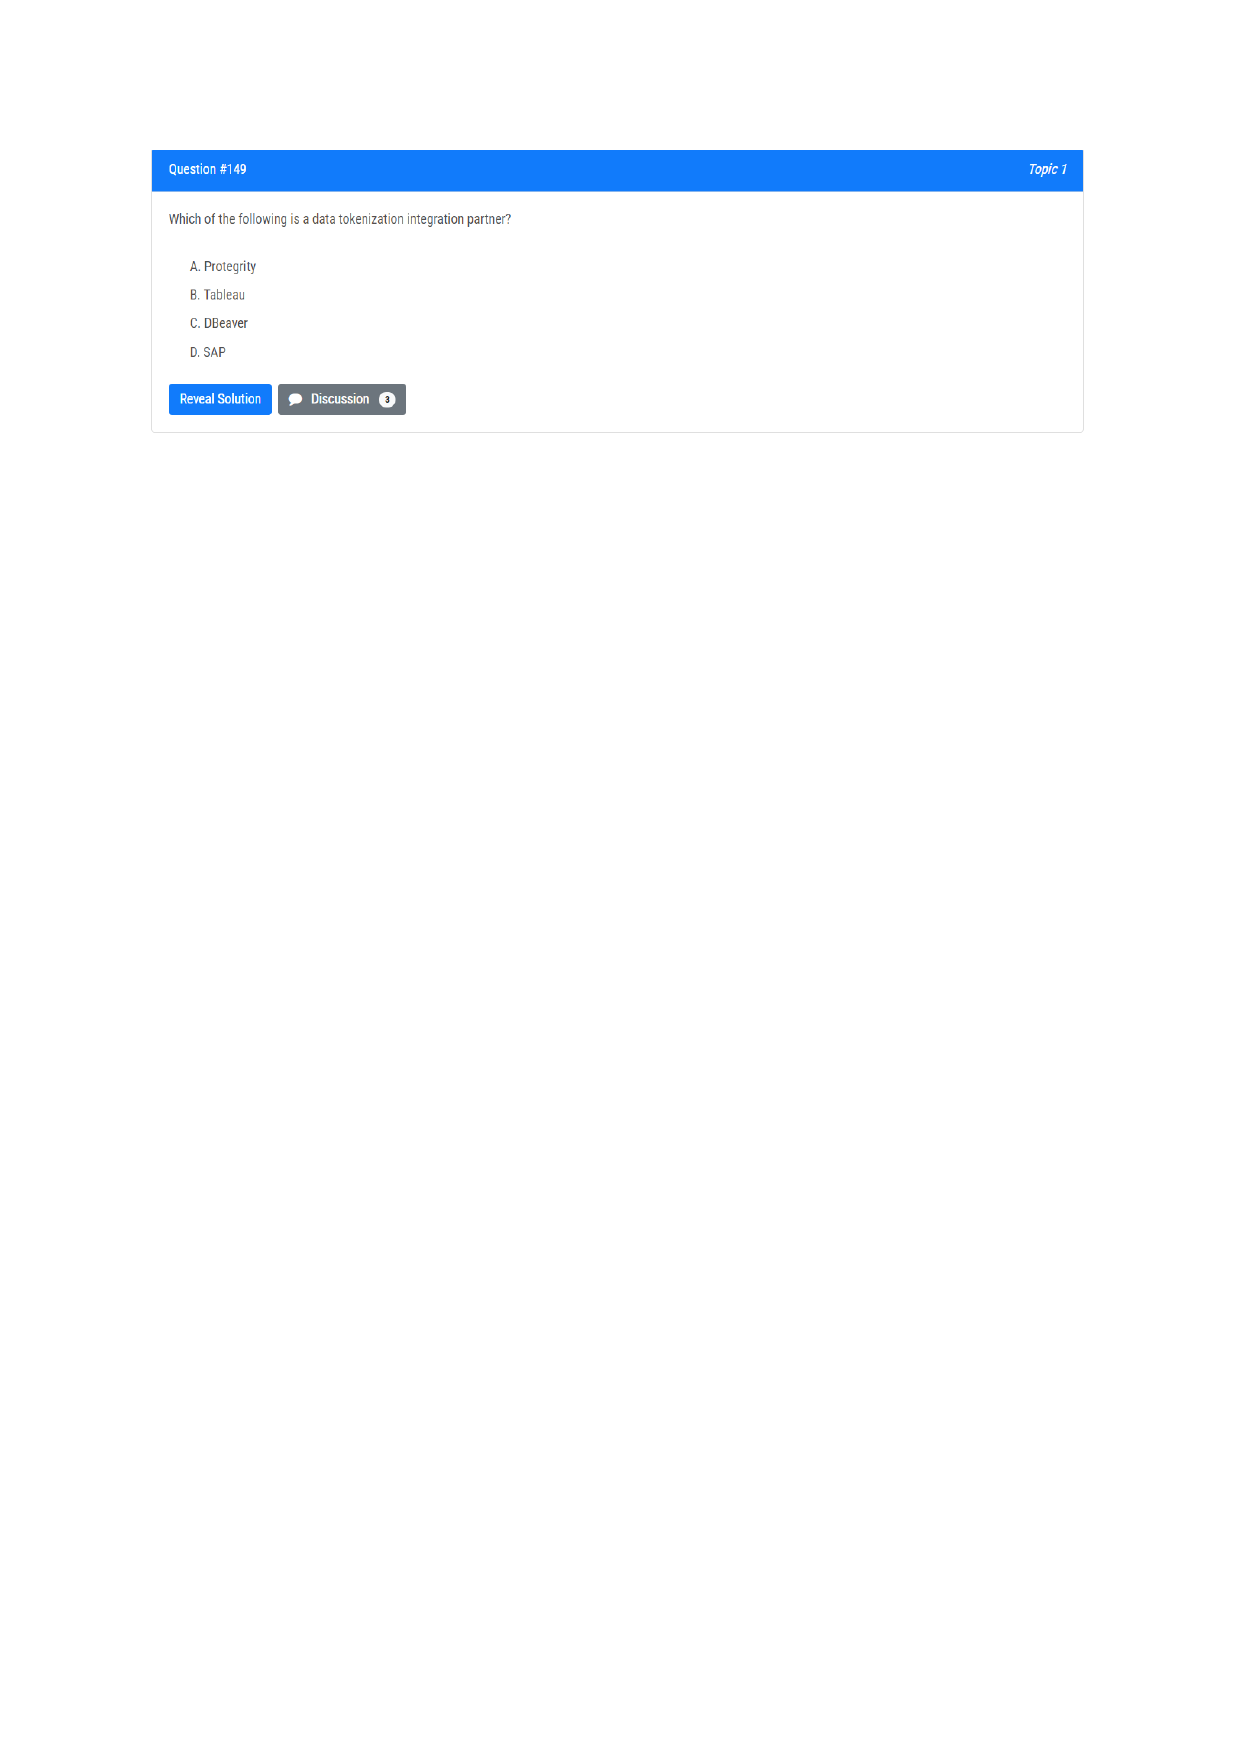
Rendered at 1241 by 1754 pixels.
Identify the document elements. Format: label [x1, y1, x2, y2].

picture [150, 150, 1091, 443]
